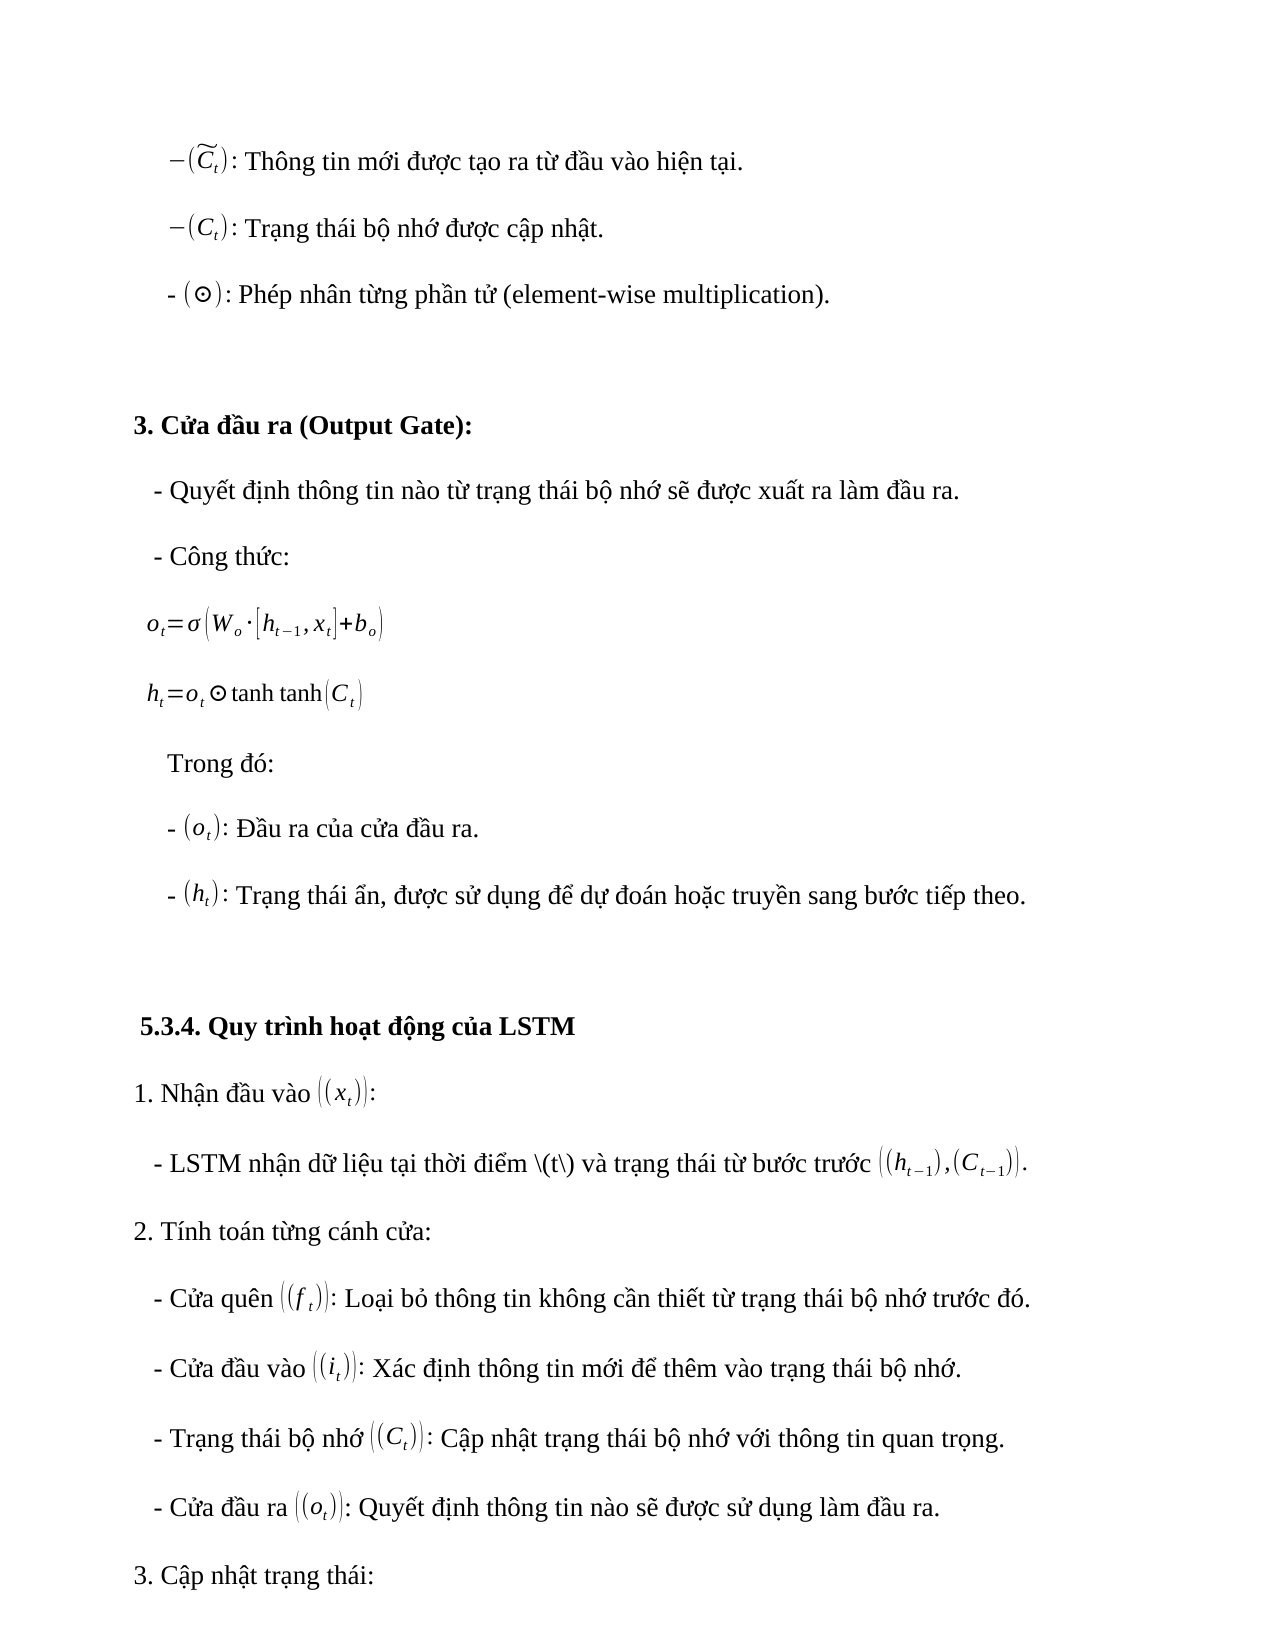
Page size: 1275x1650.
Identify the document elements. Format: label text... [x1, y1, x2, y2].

text Thông tin mới được tạo ra từ đầu vào hiện tại. [133, 144, 1144, 177]
text - Phép nhân từng phần tử (element-wise multiplication). [133, 278, 1144, 309]
text Trong đó: [133, 747, 1144, 778]
text Trạng thái bộ nhớ được cập nhật. [133, 212, 1144, 244]
text 2. Tính toán từng cánh cửa: [133, 1215, 1144, 1246]
text 3. Cập nhật trạng thái: [133, 1559, 1144, 1590]
text - Quyết định thông tin nào từ trạng thái bộ nhớ sẽ được xuất ra làm đầu ra. [133, 474, 1144, 505]
text - Đầu ra của cửa đầu ra. [133, 812, 1144, 844]
text - Công thức: [133, 539, 1144, 571]
text 5.3.4. Quy trình hoạt động của LSTM [133, 1010, 1144, 1041]
text - Cửa quên Loại bỏ thông tin không cần thiết từ trạng thái bộ nhớ trước đó. [133, 1280, 1144, 1316]
text - LSTM nhận dữ liệu tại thời điểm \(t\) và trạng thái từ bước trước [133, 1145, 1144, 1181]
text 3. Cửa đầu ra (Output Gate): [133, 409, 1144, 440]
text - Trạng thái bộ nhớ Cập nhật trạng thái bộ nhớ với thông tin quan trọng. [133, 1419, 1144, 1455]
text - Trạng thái ẩn, được sử dụng để dự đoán hoặc truyền sang bước tiếp theo. [133, 878, 1144, 910]
text 1. Nhận đầu vào [133, 1075, 1144, 1111]
text - Cửa đầu vào Xác định thông tin mới để thêm vào trạng thái bộ nhớ. [133, 1350, 1144, 1385]
text - Cửa đầu ra : Quyết định thông tin nào sẽ được sử dụng làm đầu ra. [133, 1489, 1144, 1525]
